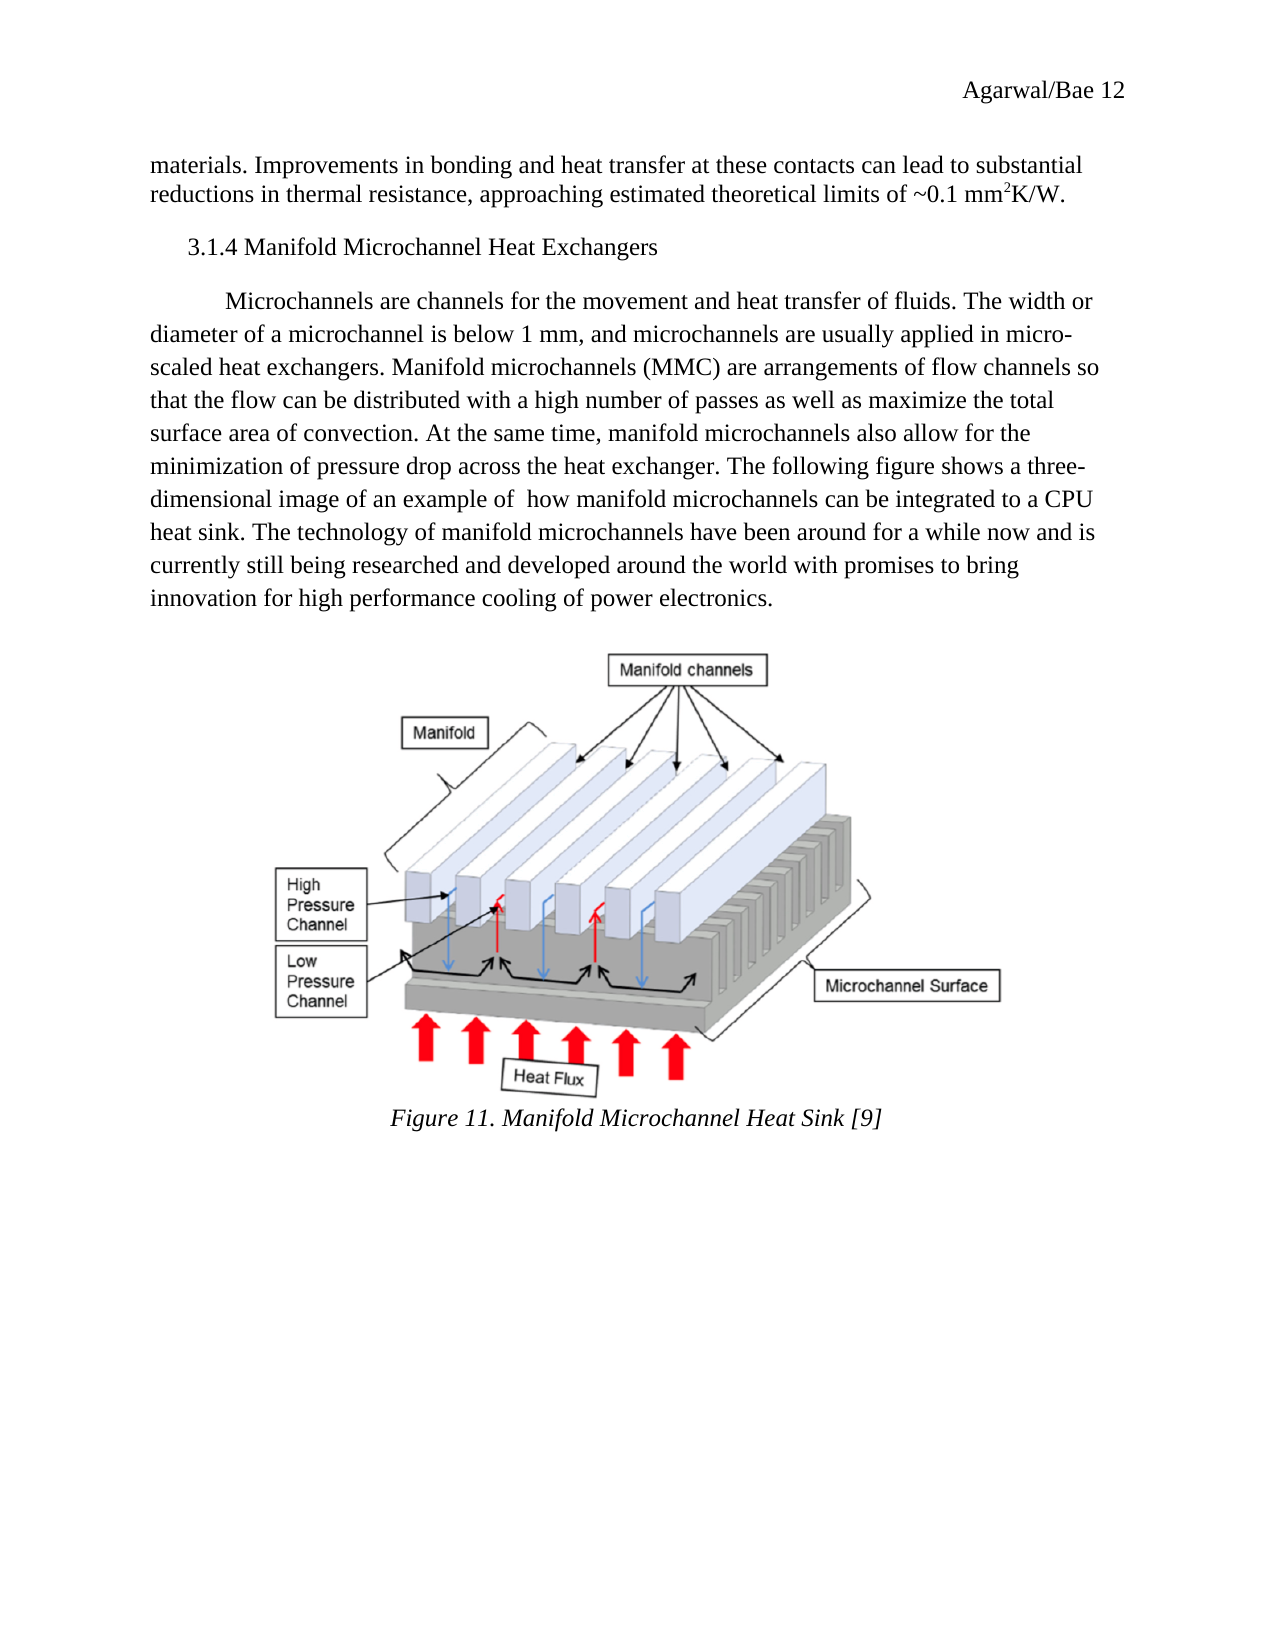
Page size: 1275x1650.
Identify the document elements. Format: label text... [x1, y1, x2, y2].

subtitle 3.1.4 Manifold Microchannel Heat Exchangers [187, 232, 1125, 261]
text Microchannels are channels for the movement and heat transfer of fluids. The width or diameter of a microchannel is below 1 mm, and microchannels are usually applied in micro-scaled heat exchangers. Manifold microchannels (MMC) are arrangements of flow channels so that the flow can be distributed with a high number of passes as well as maximize the total surface area of convection. At the same time, manifold microchannels also allow for the minimization of pressure drop across the heat exchanger. The following figure shows a three-dimensional image of an example of how manifold microchannels can be integrated to a CPU heat sink. The technology of manifold microchannels have been around for a while now and is currently still being researched and developed around the world with promises to bring innovation for high performance cooling of power electronics. [150, 286, 1125, 612]
picture [272, 649, 1003, 1104]
text Figure 11. Manifold Microchannel Heat Sink [9] [150, 1103, 1125, 1132]
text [150, 150, 1125, 207]
